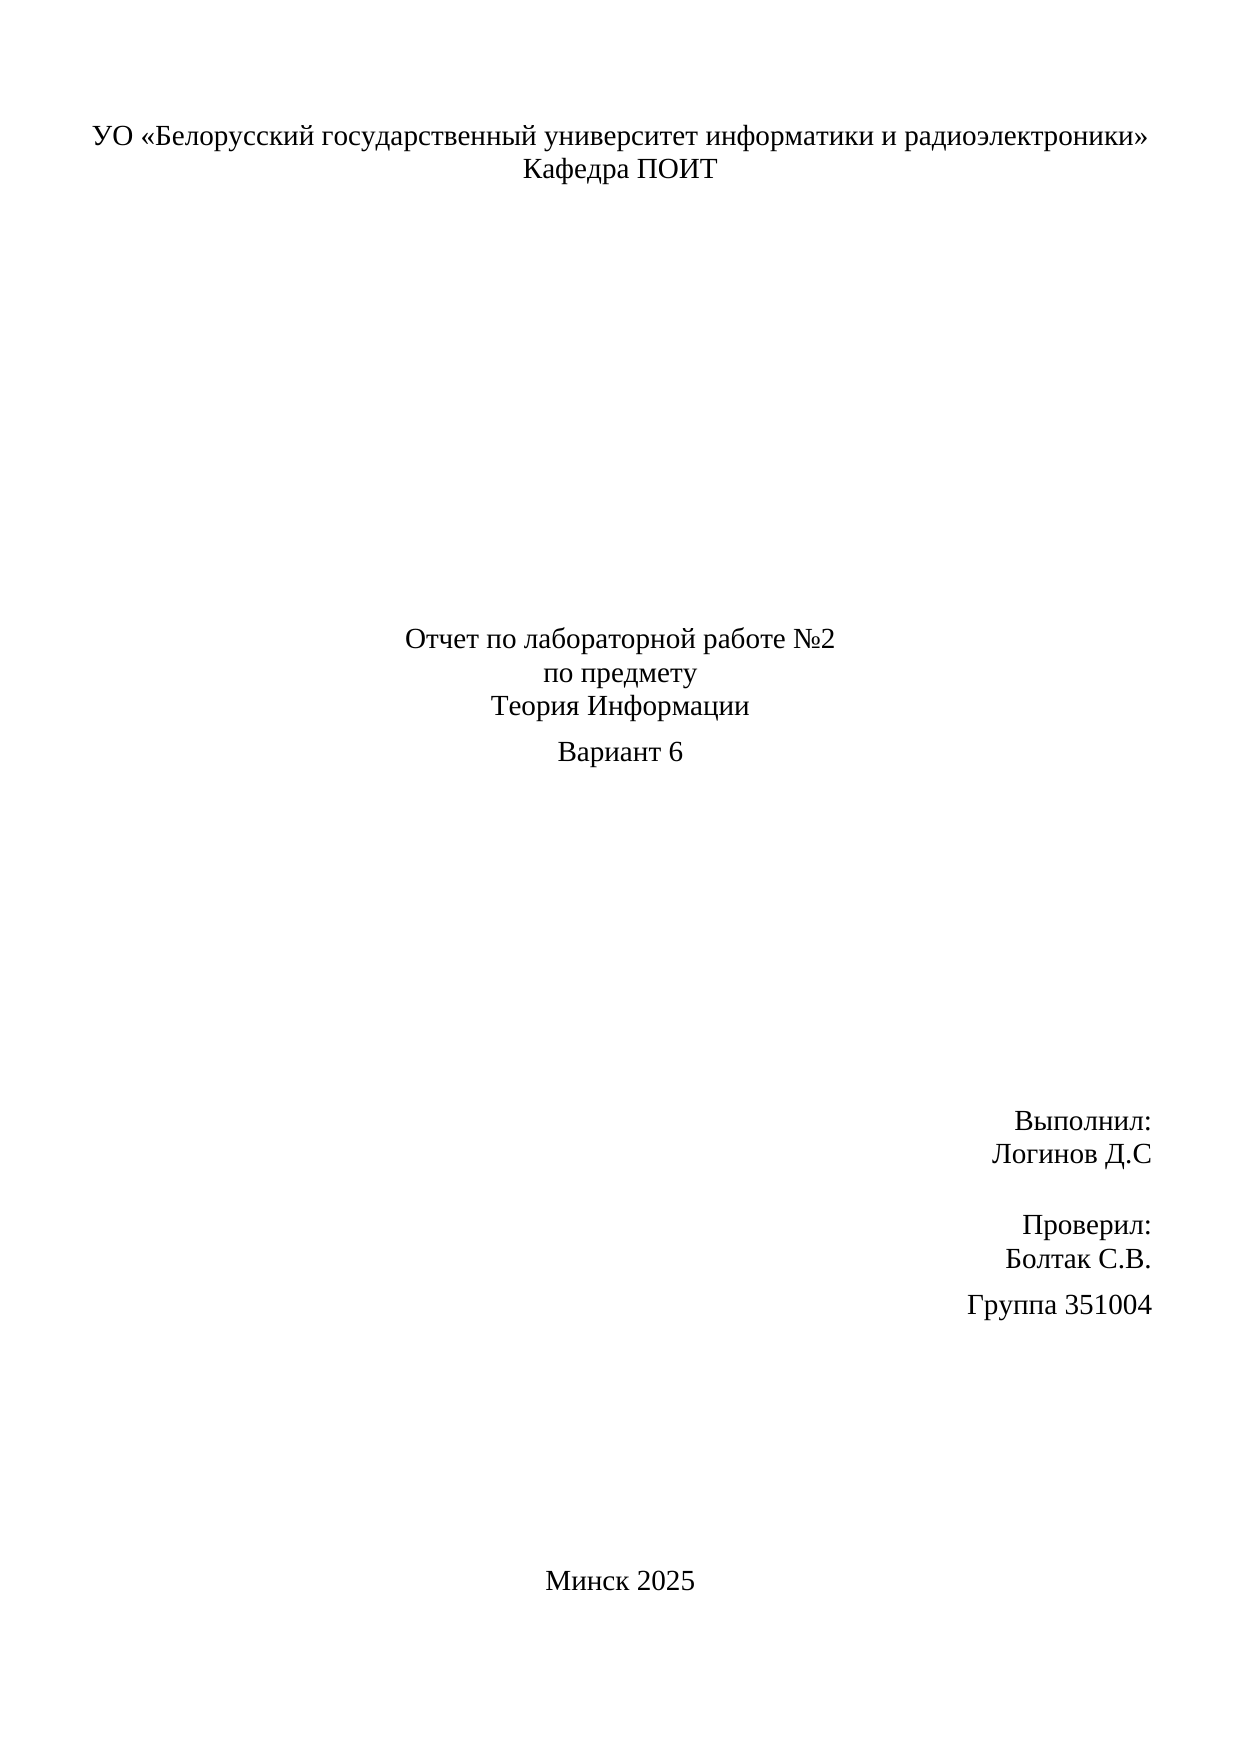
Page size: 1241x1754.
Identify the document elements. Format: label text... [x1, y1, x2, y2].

text Отчет по лабораторной работе №2 [89, 621, 1152, 655]
text Выполнил: [89, 1103, 1152, 1136]
text Группа 351004 [89, 1287, 1152, 1321]
text по предмету [89, 655, 1152, 688]
text Минск 2025 [89, 1563, 1152, 1597]
text УО «Белорусский государственный университет информатики и радиоэлектроники» [89, 118, 1152, 152]
text Проверил: [89, 1207, 1152, 1241]
text Логинов Д.C [89, 1136, 1152, 1170]
text Вариант 6 [89, 734, 1152, 768]
text Болтак С.В. [89, 1241, 1152, 1274]
text Теория Информации [89, 688, 1152, 722]
text Кафедра ПОИТ [89, 152, 1152, 185]
